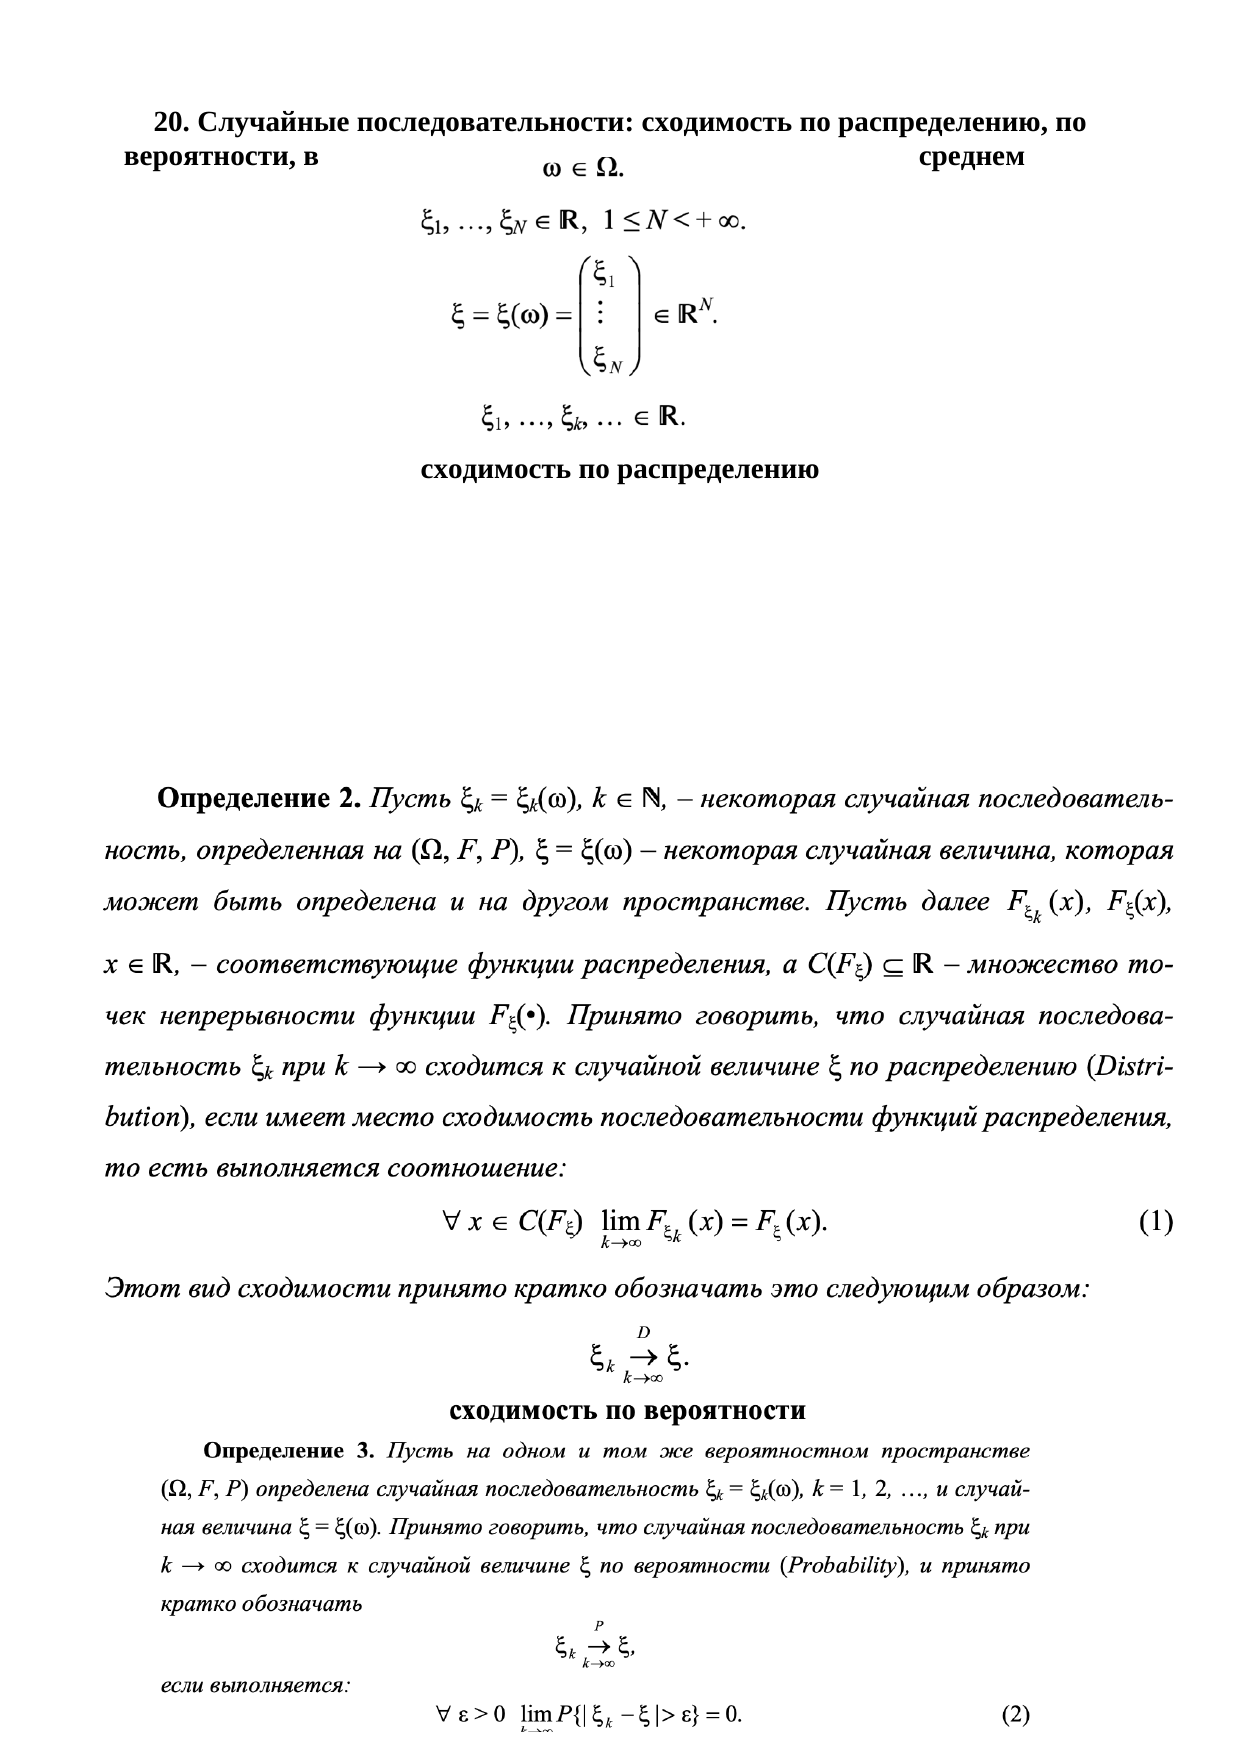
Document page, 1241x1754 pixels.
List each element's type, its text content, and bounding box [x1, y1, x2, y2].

text сходимость по распределению [75, 451, 1165, 485]
text 20. Случайные последовательности: сходимость по распределению, по вероятности, в среднем [75, 104, 1165, 171]
picture [386, 157, 760, 433]
picture [75, 773, 1196, 1732]
